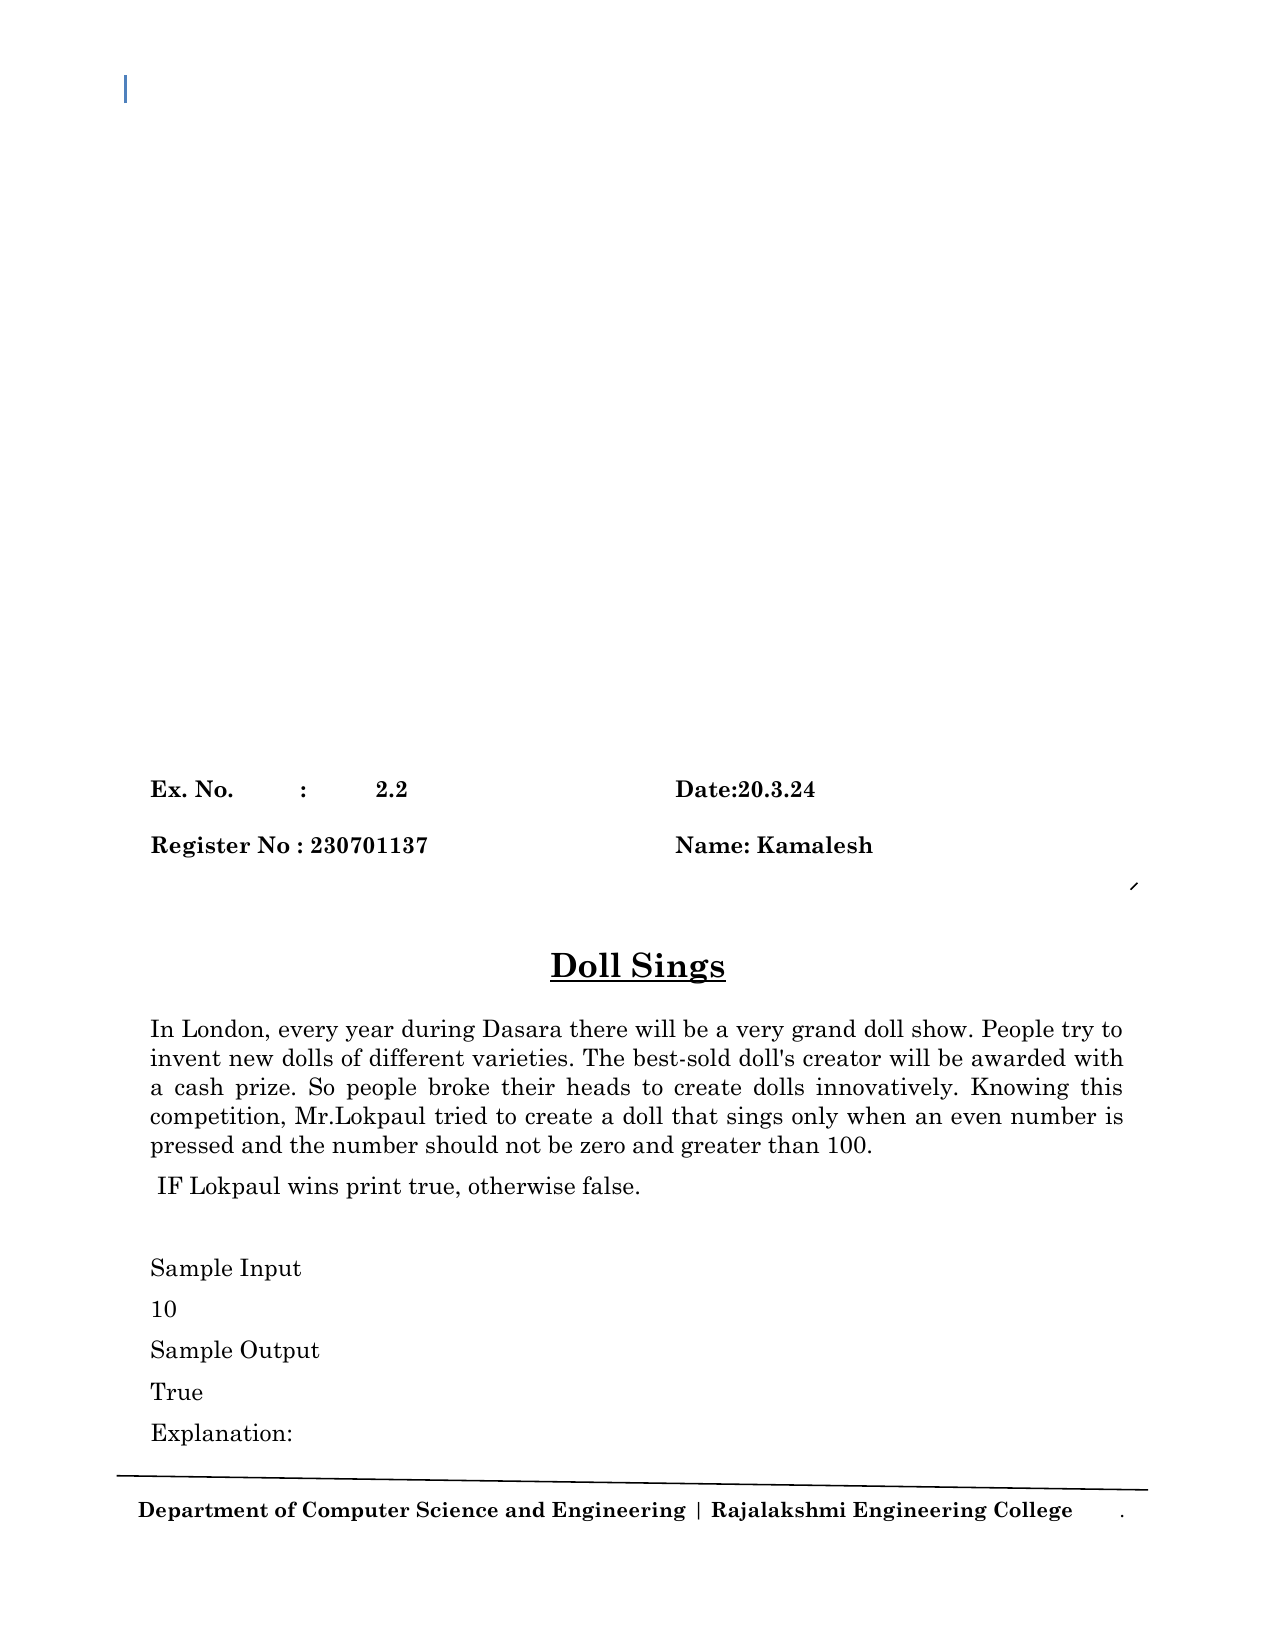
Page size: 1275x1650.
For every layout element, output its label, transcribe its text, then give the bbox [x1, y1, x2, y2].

text Register No : 230701137 Name: Kamalesh [150, 831, 1125, 859]
text Sample Output [150, 1335, 1125, 1364]
text Sample Input [150, 1252, 1125, 1281]
text 10 [150, 1294, 1125, 1322]
text Doll Sings [150, 945, 1125, 985]
text Ex. No. : 2.2 Date:20.3.24 [150, 774, 1125, 802]
text True [150, 1376, 1125, 1405]
text Explanation: [150, 1418, 1125, 1447]
text In London, every year during Dasara there will be a very grand doll show. People try to invent new dolls of different varieties. The best-sold doll's creator will be awarded with a cash prize. So people broke their heads to create dolls innovatively. Knowing this competition, Mr.Lokpaul tried to create a doll that sings only when an even number is pressed and the number should not be zero and greater than 100. [150, 1014, 1125, 1158]
text IF Lokpaul wins print true, otherwise false. [150, 1171, 1125, 1200]
